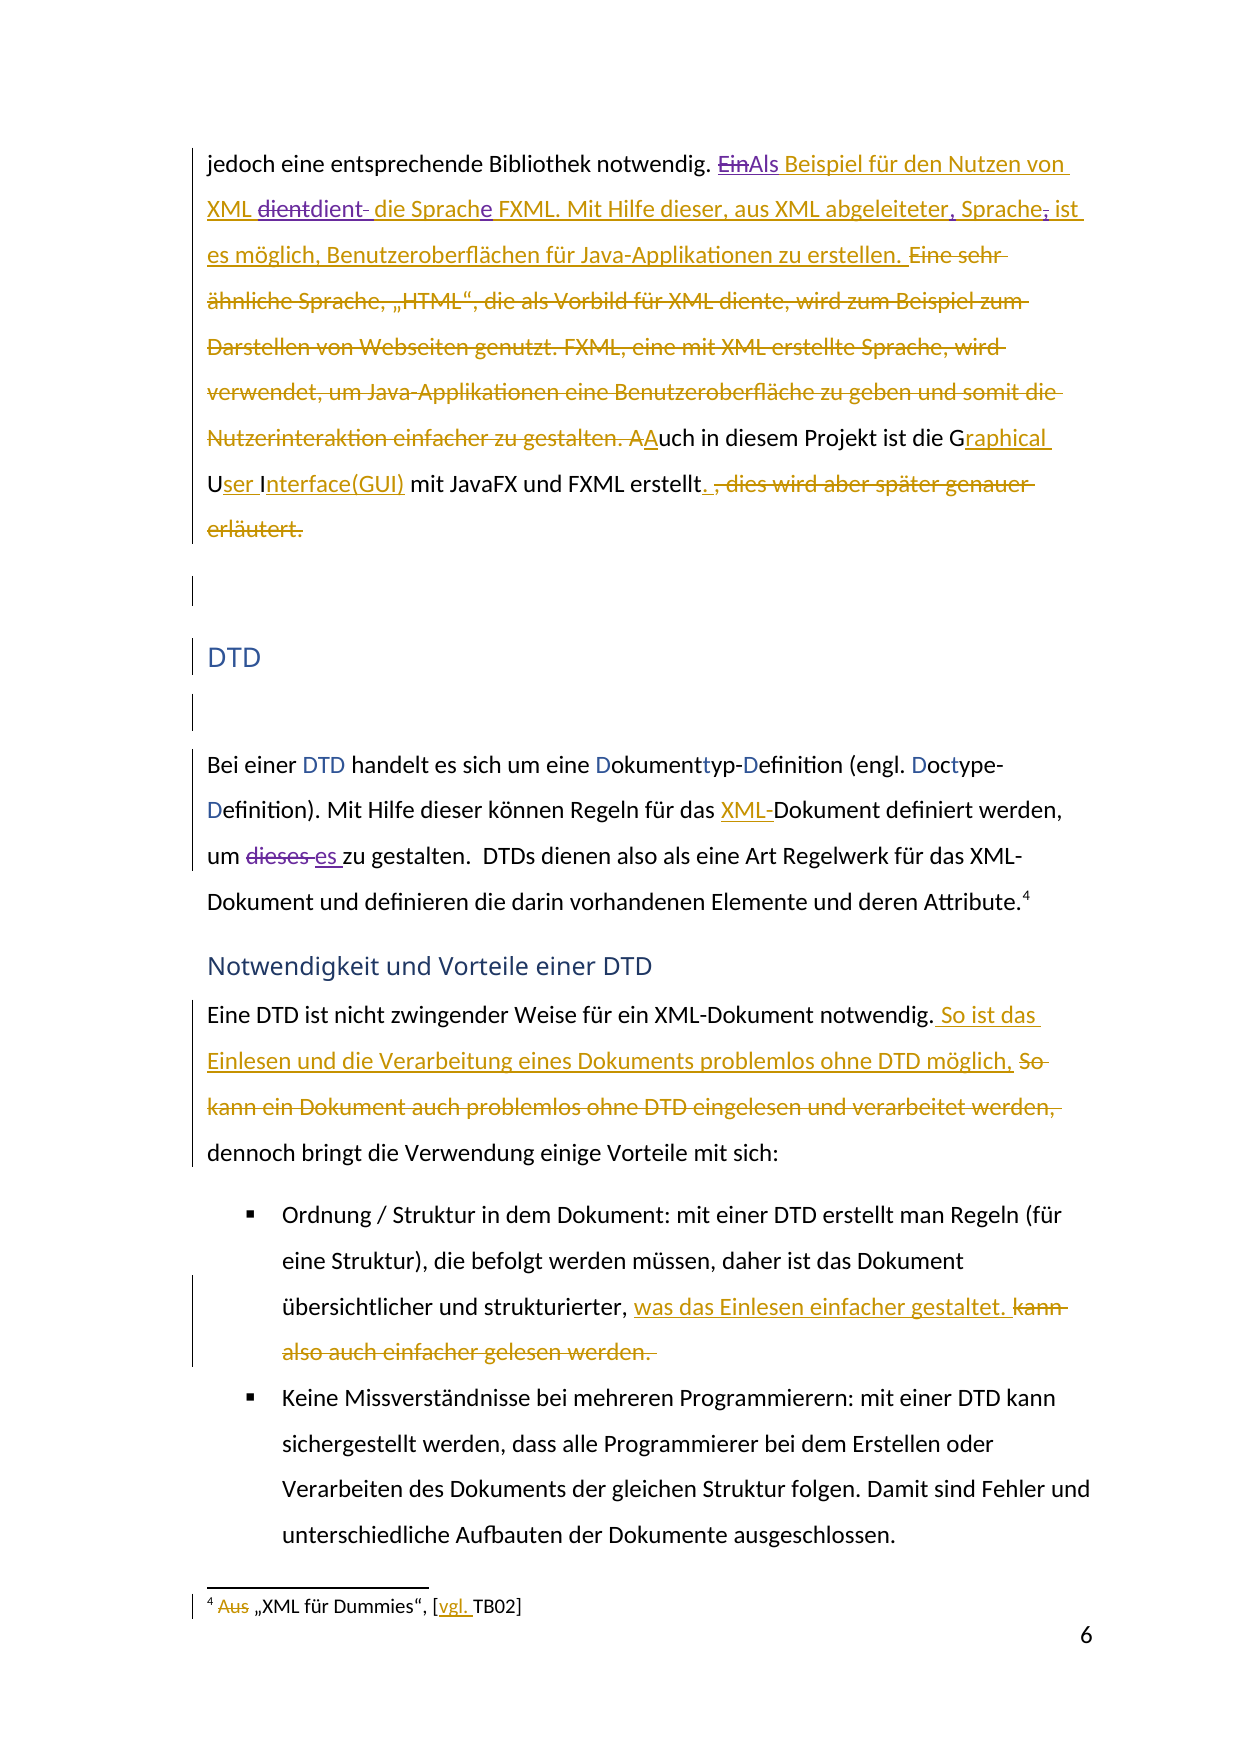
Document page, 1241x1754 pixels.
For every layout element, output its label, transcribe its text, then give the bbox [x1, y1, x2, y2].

subtitle DTD [207, 638, 1092, 675]
list Ordnung / Struktur in dem Dokument: mit einer DTD erstellt man Regeln (für eine Struktur), die befolgt werden müssen, daher ist das Dokument übersichtlicher und strukturierter, [244, 1199, 1092, 1367]
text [207, 148, 1092, 544]
text Bei einer DTD handelt es sich um eine Dokumenttyp-Definition (engl. Doctype-Definition). Mit Hilfe dieser können Regeln für das Dokument definiert werden, um zu gestalten. DTDs dienen also als eine Art Regelwerk für das XML-Dokument und definieren die darin vorhandenen Elemente und deren Attribute. [207, 749, 1092, 917]
subtitle Notwendigkeit und Vorteile einer DTD [207, 948, 1092, 983]
list Keine Missverständnisse bei mehreren Programmierern: mit einer DTD kann sichergestellt werden, dass alle Programmierer bei dem Erstellen oder Verarbeiten des Dokuments der gleichen Struktur folgen. Damit sind Fehler und unterschiedliche Aufbauten der Dokumente ausgeschlossen. [244, 1382, 1092, 1550]
text Eine DTD ist nicht zwingender Weise für ein XML-Dokument notwendig. dennoch bringt die Verwendung einige Vorteile mit sich: [207, 999, 1092, 1167]
